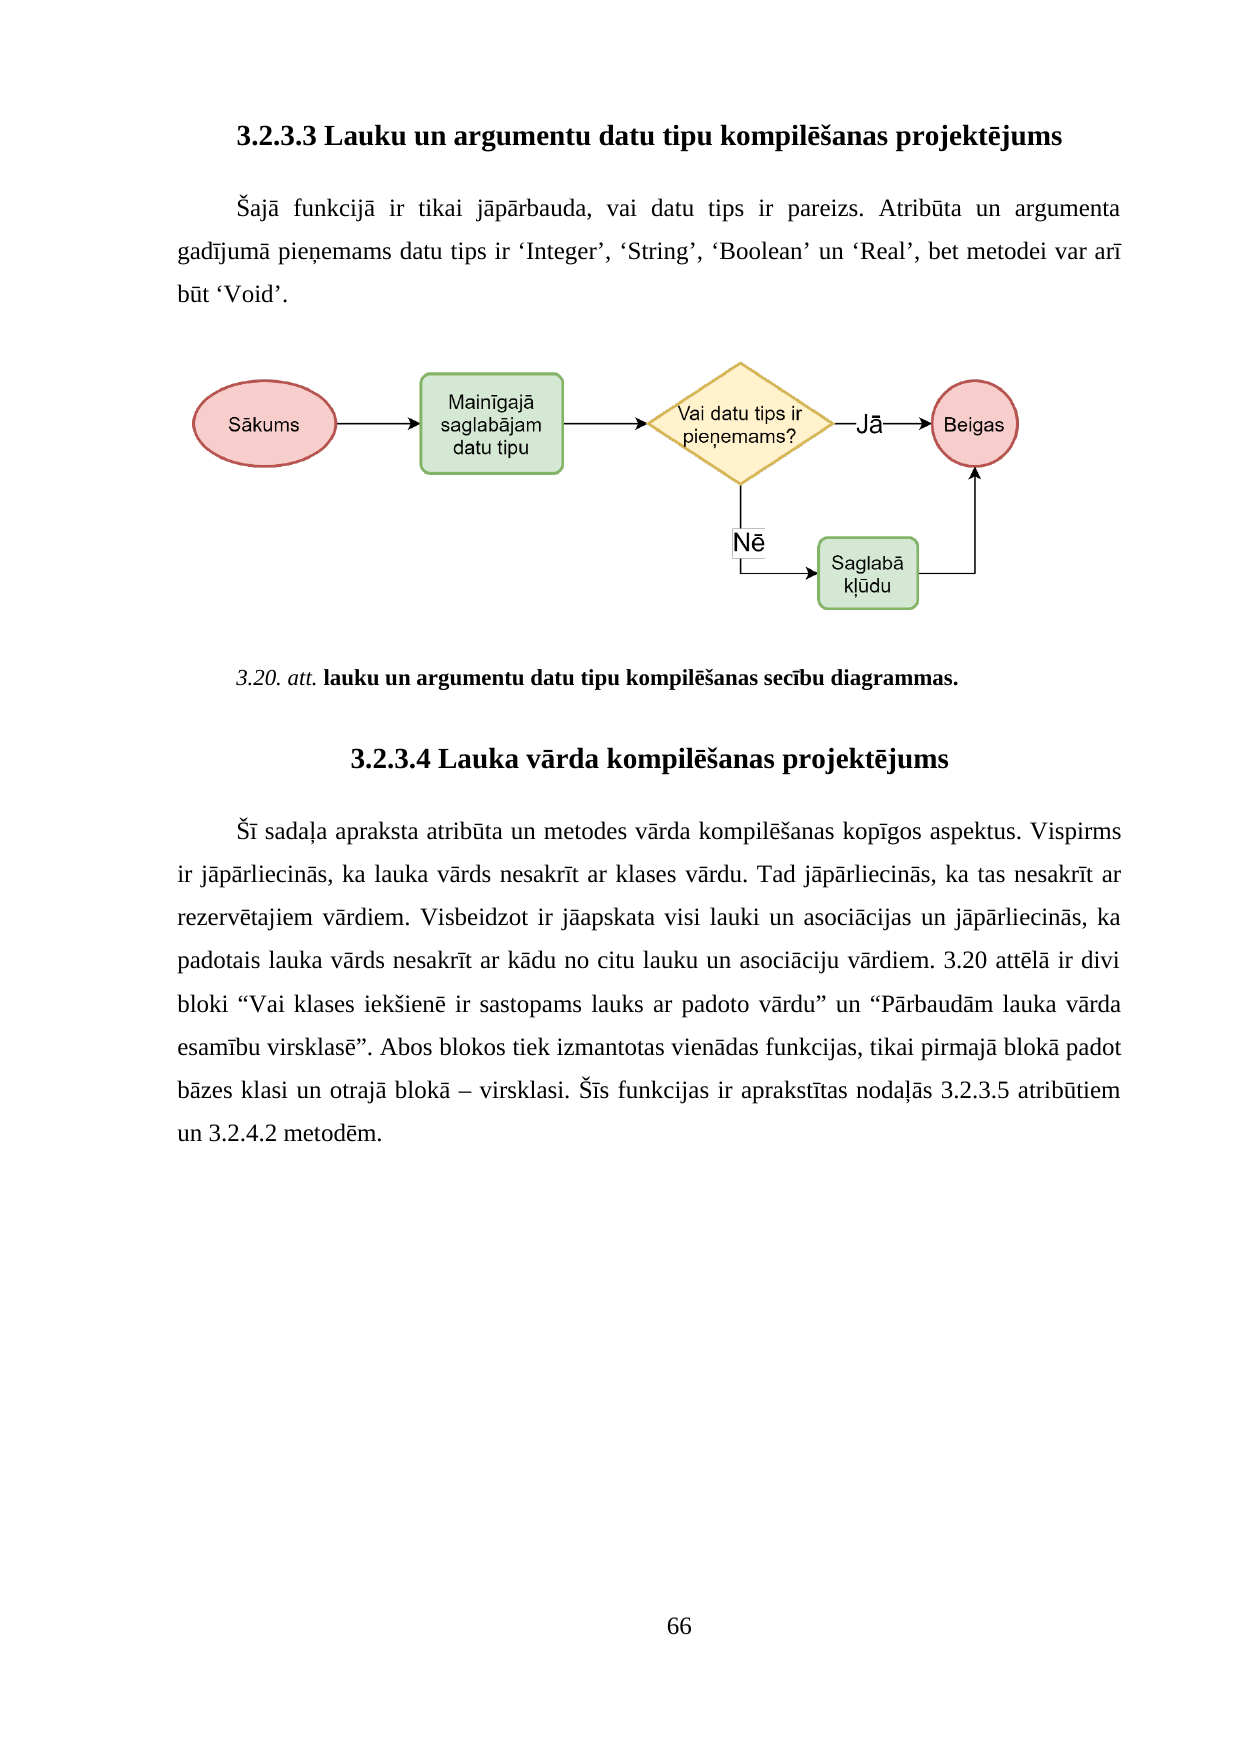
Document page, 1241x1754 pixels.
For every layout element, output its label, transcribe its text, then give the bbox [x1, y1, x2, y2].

subtitle 3.2.3.3 Lauku un argumentu datu tipu kompilēšanas projektējums [177, 118, 1122, 152]
picture [177, 347, 1032, 625]
text 3.20. att. lauku un argumentu datu tipu kompilēšanas secību diagrammas. [177, 664, 1122, 690]
text Šī sadaļa apraksta atribūta un metodes vārda kompilēšanas kopīgos aspektus. Vispirms ir jāpārliecinās, ka lauka vārds nesakrīt ar klases vārdu. Tad jāpārliecinās, ka tas nesakrīt ar rezervētajiem vārdiem. Visbeidzot ir jāapskata visi lauki un asociācijas un jāpārliecinās, ka padotais lauka vārds nesakrīt ar kādu no citu lauku un asociāciju vārdiem. 3.20 attēlā ir divi bloki “Vai klases iekšienē ir sastopams lauks ar padoto vārdu” un “Pārbaudām lauka vārda esamību virsklasē”. Abos blokos tiek izmantotas vienādas funkcijas, tikai pirmajā blokā padot bāzes klasi un otrajā blokā – virsklasi. Šīs funkcijas ir aprakstītas nodaļās 3.2.3.5 atribūtiem un 3.2.4.2 metodēm. [177, 816, 1122, 1147]
text Šajā funkcijā ir tikai jāpārbauda, vai datu tips ir pareizs. Atribūta un argumenta gadījumā pieņemams datu tips ir ‘Integer’, ‘String’, ‘Boolean’ un ‘Real’, bet metodei var arī būt ‘Void’. [177, 193, 1122, 308]
subtitle 3.2.3.4 Lauka vārda kompilēšanas projektējums [177, 741, 1122, 774]
